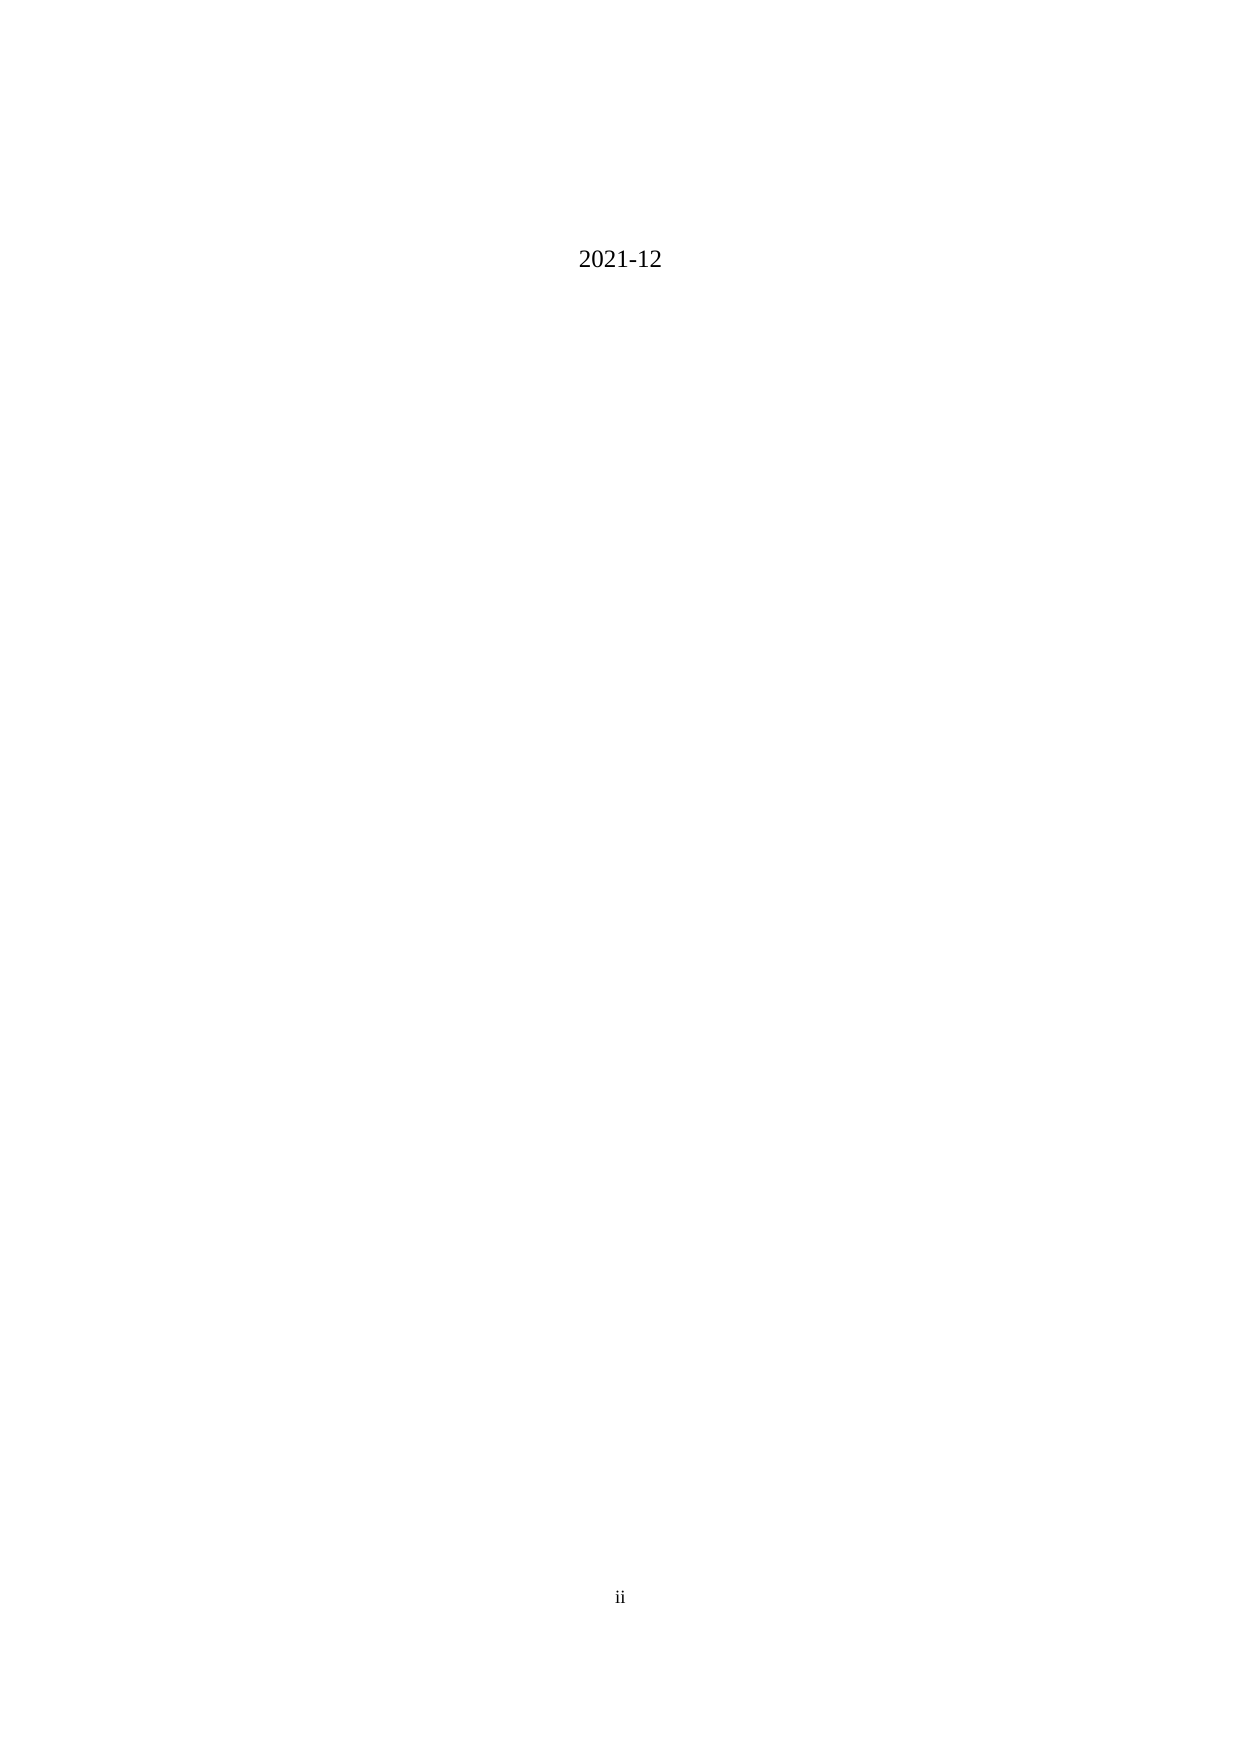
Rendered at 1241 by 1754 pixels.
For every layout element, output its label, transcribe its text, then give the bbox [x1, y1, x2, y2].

text 2021-12 [187, 242, 1053, 276]
